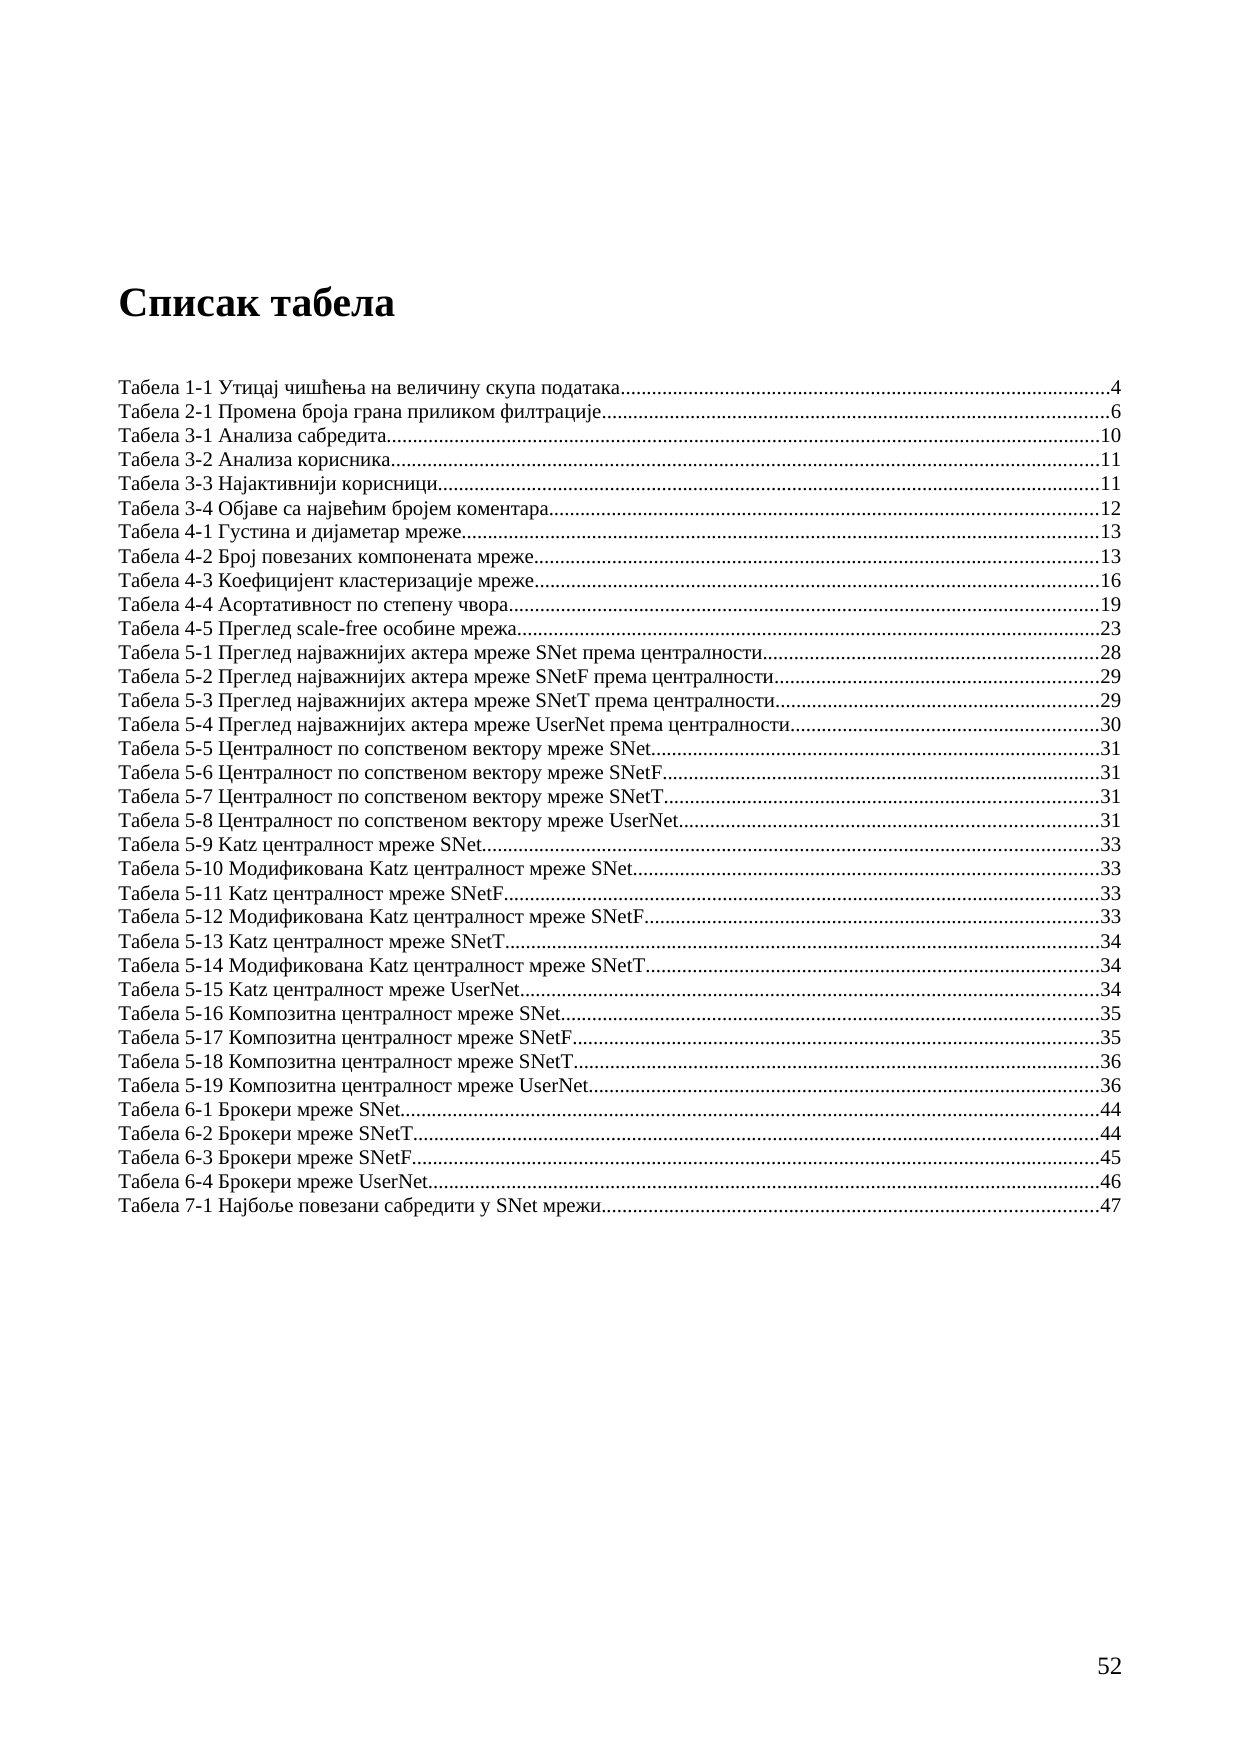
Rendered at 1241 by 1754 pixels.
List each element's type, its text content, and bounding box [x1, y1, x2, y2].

text Табела 7-1 Најбоље повезани сабредити у SNet мрежи 47 [118, 1193, 1122, 1217]
text Табела 3-4 Објаве са највећим бројем коментара 12 [118, 495, 1122, 519]
text Табела 5-6 Централност по сопственом вектору мреже SNetF 31 [118, 760, 1122, 784]
text Табела 5-17 Композитна централност мреже SNetF 35 [118, 1025, 1122, 1049]
text Табела 6-4 Брокери мреже UserNet 46 [118, 1169, 1122, 1193]
text Табела 4-5 Преглед scale-free особине мрежа 23 [118, 616, 1122, 640]
text Табела 5-2 Преглед најважнијих актера мреже SNetF према централности 29 [118, 664, 1122, 688]
text Табела 5-8 Централност по сопственом вектору мреже UserNet 31 [118, 808, 1122, 832]
text Табела 4-2 Број повезаних компонената мреже 13 [118, 543, 1122, 568]
text Табела 5-5 Централност по сопственом вектору мреже SNet 31 [118, 736, 1122, 760]
text Табела 2-1 Промена броја грана приликом филтрације 6 [118, 399, 1122, 423]
text Табела 5-14 Модификована Katz централност мреже SNetТ 34 [118, 953, 1122, 977]
text Табела 6-2 Брокери мреже SNetT 44 [118, 1121, 1122, 1145]
text Табела 5-4 Преглед најважнијих актера мреже UserNet према централности 30 [118, 712, 1122, 736]
text Табела 6-1 Брокери мреже SNet 44 [118, 1097, 1122, 1121]
text Табела 4-3 Коефицијент кластеризације мреже 16 [118, 568, 1122, 592]
text Табела 5-12 Модификована Katz централност мреже SNetF 33 [118, 904, 1122, 928]
text Табела 5-19 Композитна централност мреже UserNet 36 [118, 1073, 1122, 1097]
text Табела 5-1 Преглед најважнијих актера мреже SNet према централности 28 [118, 640, 1122, 664]
text Табела 5-18 Композитна централност мреже SNetT 36 [118, 1049, 1122, 1073]
text Табела 4-1 Густина и дијаметар мреже 13 [118, 519, 1122, 543]
text Табела 3-1 Анализа сабредита 10 [118, 423, 1122, 447]
text Табела 5-3 Преглед најважнијих актера мреже SNetT према централности 29 [118, 688, 1122, 712]
text Табела 3-2 Анализа корисника 11 [118, 447, 1122, 471]
text Табела 5-13 Katz централност мреже SNetT 34 [118, 928, 1122, 953]
text Табела 5-15 Katz централност мреже UserNet 34 [118, 977, 1122, 1001]
text Табела 5-16 Композитна централност мреже SNet 35 [118, 1001, 1122, 1025]
text Табела 5-9 Katz централност мреже SNet 33 [118, 832, 1122, 856]
text Табела 5-7 Централност по сопственом вектору мреже SNetT 31 [118, 784, 1122, 808]
text Списак табела [118, 277, 1122, 325]
text Табела 5-10 Модификована Katz централност мреже SNet 33 [118, 856, 1122, 880]
text Табела 5-11 Katz централност мреже SNetF 33 [118, 880, 1122, 904]
text Табела 4-4 Aсортативност по степену чвора 19 [118, 592, 1122, 616]
text Табела 3-3 Најактивнији корисници 11 [118, 471, 1122, 495]
text Табела 1-1 Утицај чишћења на величину скупа података 4 [118, 375, 1122, 399]
text Табела 6-3 Брокери мреже SNetF 45 [118, 1145, 1122, 1169]
